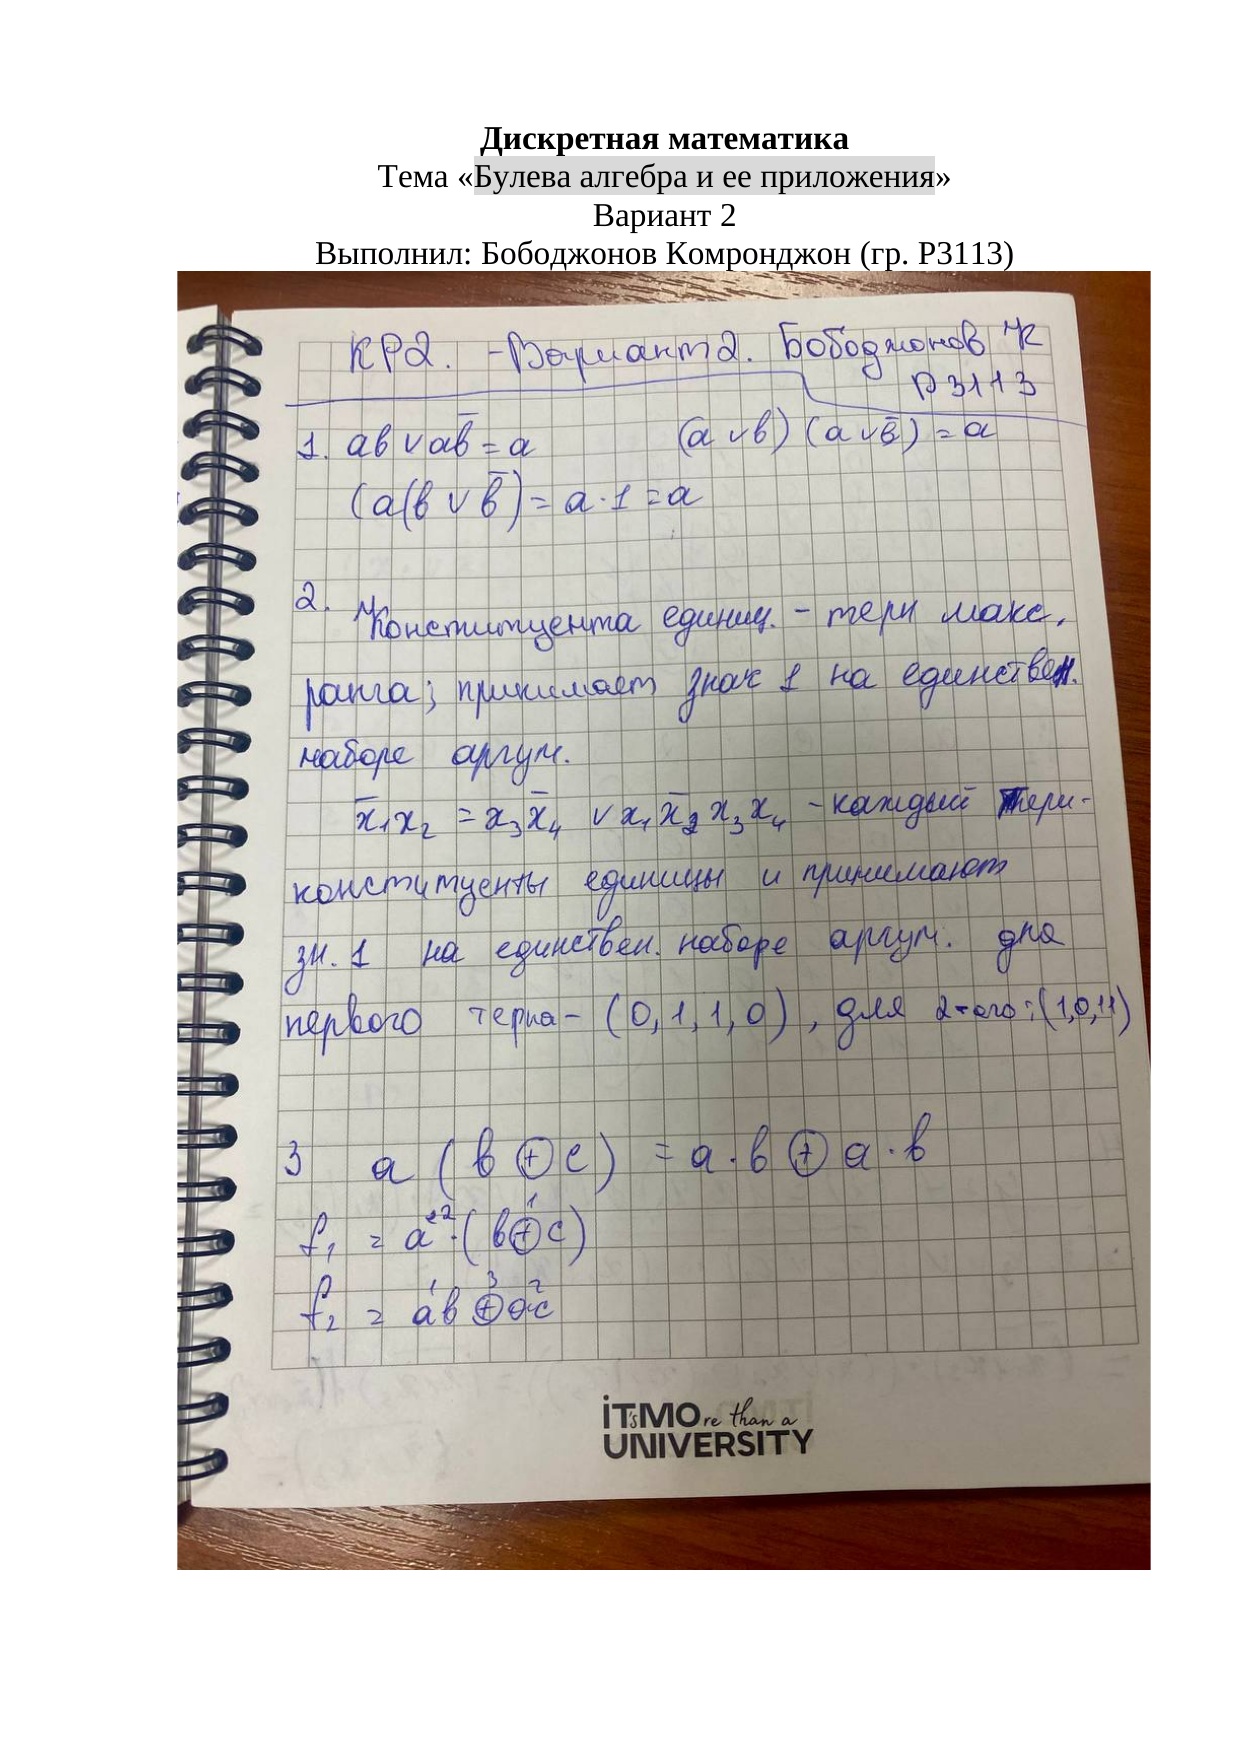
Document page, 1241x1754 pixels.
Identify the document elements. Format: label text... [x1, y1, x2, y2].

picture [177, 271, 1151, 1570]
text Выполнил: Бободжонов Комронджон (гр. P3113) [177, 233, 1152, 271]
text Тема «Булева алгебра и ее приложения» [177, 156, 474, 195]
text Дискретная математика [177, 118, 1152, 156]
text Тема «Булева алгебра и ее приложения» [935, 156, 1152, 195]
text Вариант 2 [177, 195, 1152, 233]
